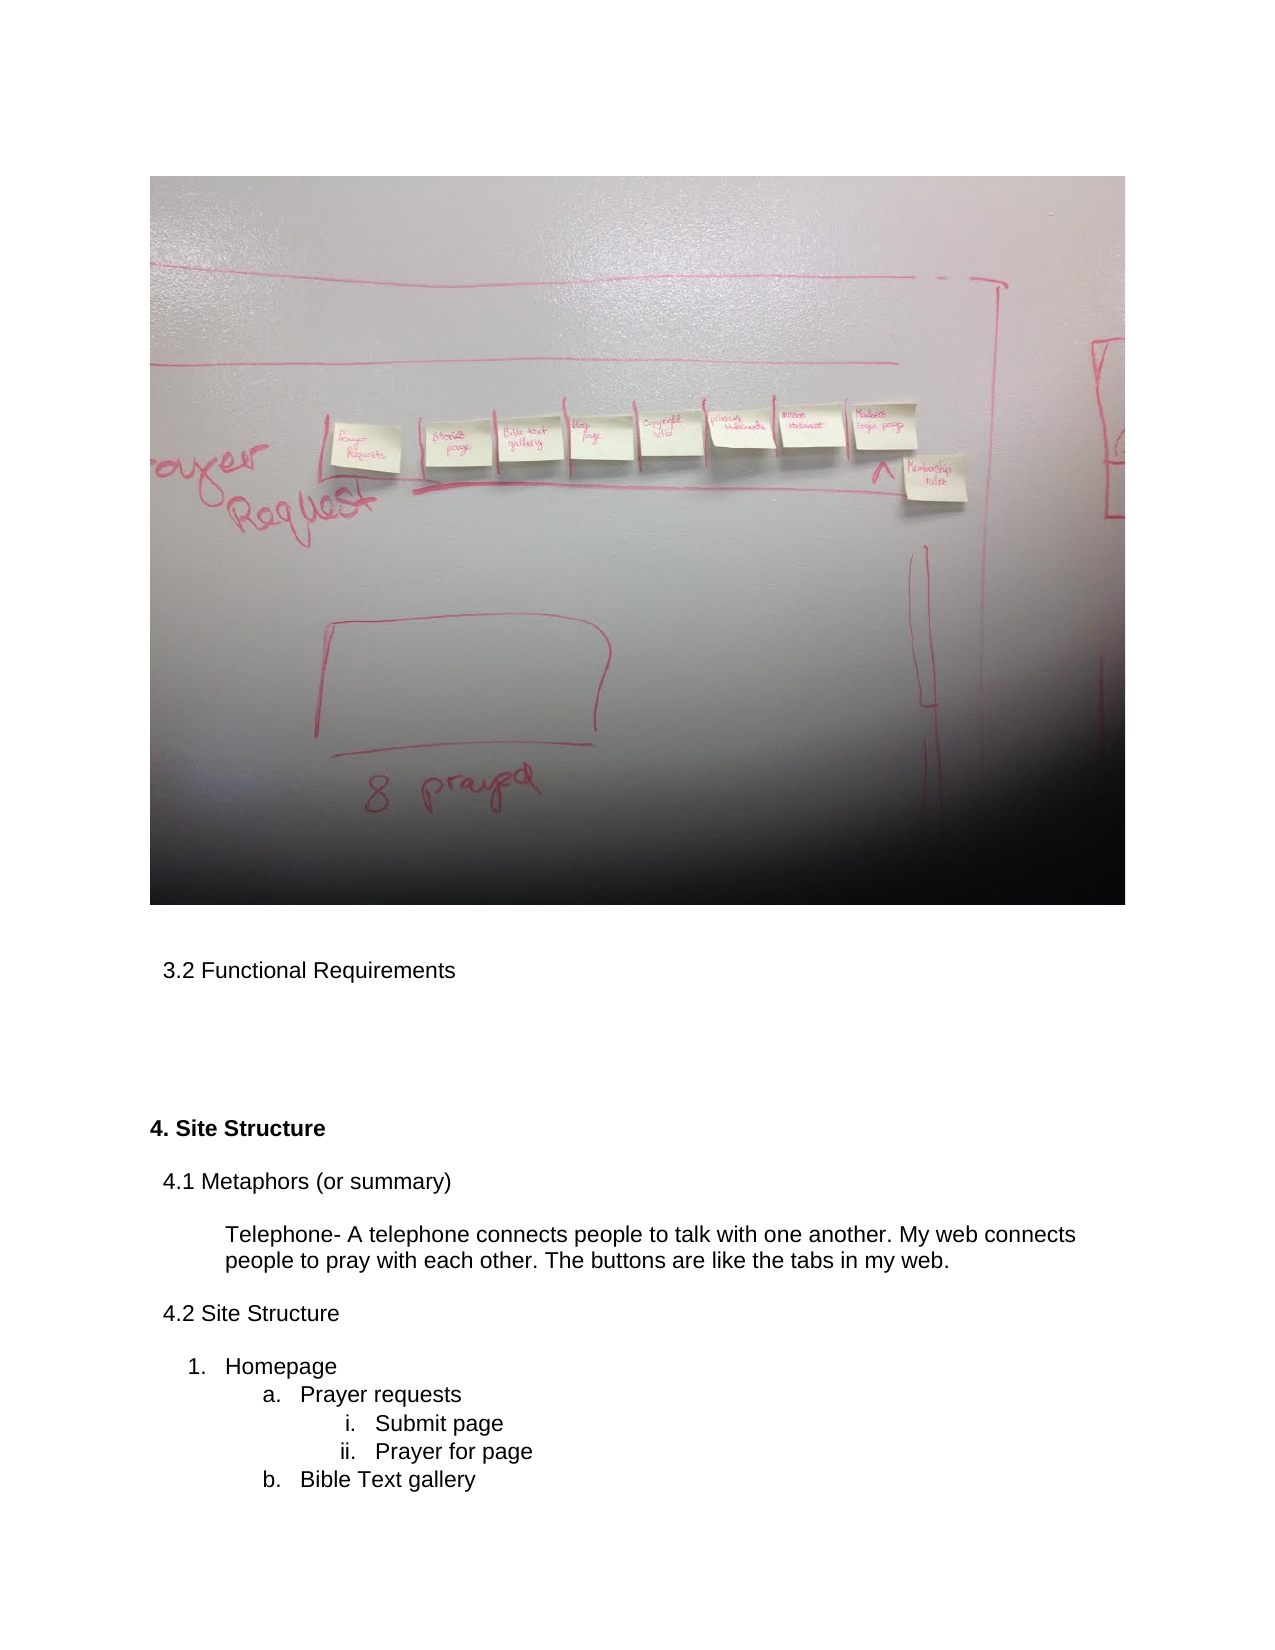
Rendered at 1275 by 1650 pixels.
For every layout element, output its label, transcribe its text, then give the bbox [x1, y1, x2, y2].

text 4.2 Site Structure [150, 1300, 1125, 1326]
text 3.2 Functional Requirements [150, 957, 1125, 984]
list Submit page [356, 1409, 1125, 1436]
text Telephone- A telephone connects people to talk with one another. My web connects people to pray with each other. The buttons are like the tabs in my web. [225, 1221, 1125, 1273]
list Prayer for page [356, 1438, 1125, 1464]
list Prayer requests [262, 1381, 1125, 1407]
text 4.1 Metaphors (or summary) [150, 1168, 1125, 1194]
text 4. Site Structure [150, 1115, 1125, 1142]
list Bible Text gallery [262, 1466, 1125, 1493]
picture [150, 176, 1125, 905]
list Homepage [187, 1353, 1125, 1379]
